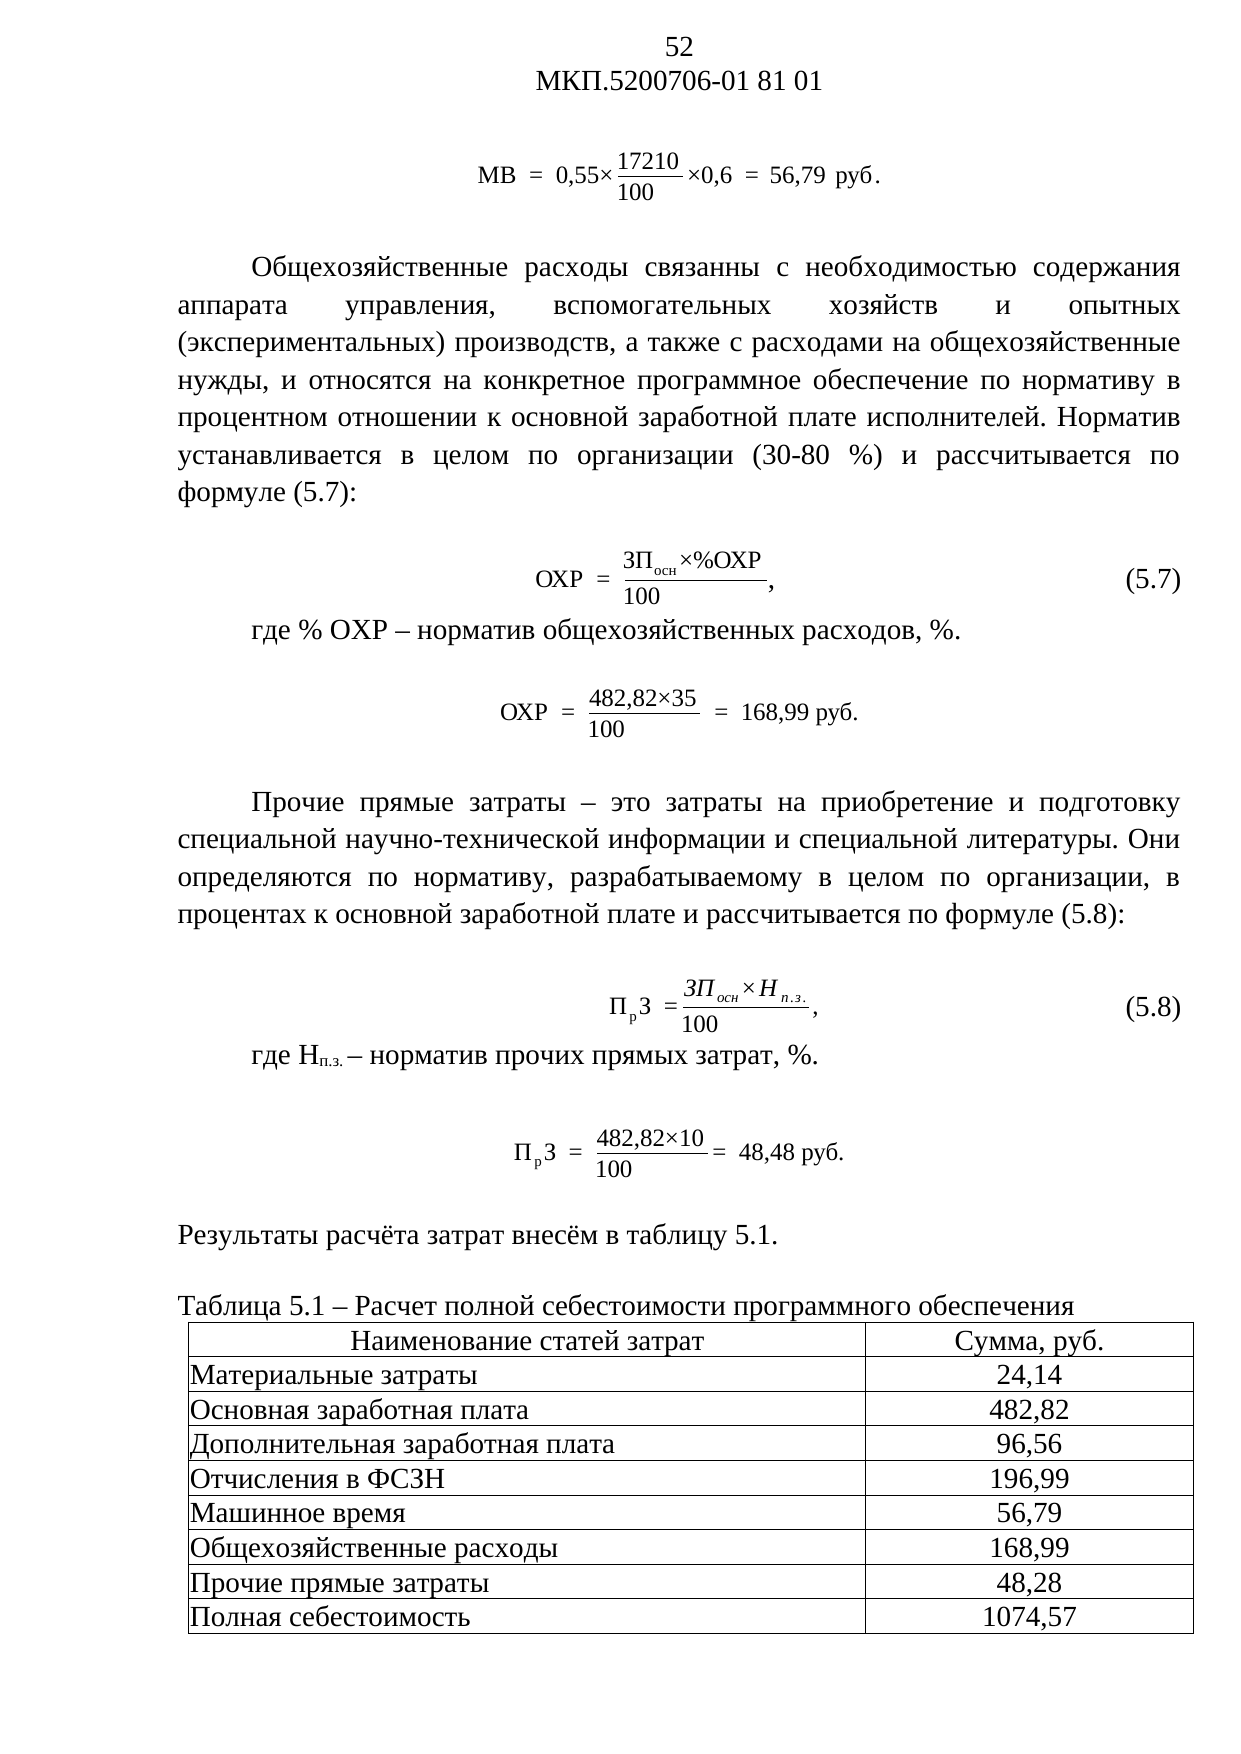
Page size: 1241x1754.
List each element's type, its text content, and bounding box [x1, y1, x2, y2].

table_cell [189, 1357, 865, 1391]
text Результаты расчёта затрат внесём в таблицу 5.1. [177, 1217, 1181, 1251]
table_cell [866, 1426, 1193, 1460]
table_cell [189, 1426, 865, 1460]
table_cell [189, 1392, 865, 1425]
text Таблица 5.1 – Расчет полной себестоимости программного обеспечения [177, 1288, 1181, 1322]
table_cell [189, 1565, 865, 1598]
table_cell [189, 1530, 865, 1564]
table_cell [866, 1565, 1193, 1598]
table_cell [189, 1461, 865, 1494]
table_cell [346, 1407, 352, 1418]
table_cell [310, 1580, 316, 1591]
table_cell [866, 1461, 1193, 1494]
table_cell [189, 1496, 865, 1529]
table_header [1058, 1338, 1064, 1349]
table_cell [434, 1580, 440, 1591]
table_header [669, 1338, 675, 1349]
text Прочие прямые затраты – это затраты на приобретение и подготовку специальной научно-технической информации и специальной литературы. Они определяются по нормативу, разрабатываемому в целом по организации, в процентах к основной заработной плате и рассчитывается по формуле (5.8): [177, 781, 1181, 931]
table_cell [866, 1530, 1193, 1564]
text (5.8) [177, 974, 1181, 1037]
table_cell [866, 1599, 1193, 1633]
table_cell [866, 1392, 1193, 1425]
text где % ОХР – норматив общехозяйственных расходов, %. [177, 609, 1181, 647]
text Общехозяйственные расходы связанны с необходимостью содержания аппарата управления, вспомогательных хозяйств и опытных (экспериментальных) производств, а также с расходами на общехозяйственные нужды, и относятся на конкретное программное обеспечение по нормативу в процентном отношении к основной заработной плате исполнителей. Норматив устанавливается в целом по организации (30-80 %) и рассчитывается по формуле (5.7): [177, 247, 1181, 509]
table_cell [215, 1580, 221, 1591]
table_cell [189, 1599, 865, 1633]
text , (5.7) [177, 547, 1181, 609]
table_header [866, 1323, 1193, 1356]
text где Нп.з. – норматив прочих прямых затрат, %. [177, 1037, 1181, 1070]
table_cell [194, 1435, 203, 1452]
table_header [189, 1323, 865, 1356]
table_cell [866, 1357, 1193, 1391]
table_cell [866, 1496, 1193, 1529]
